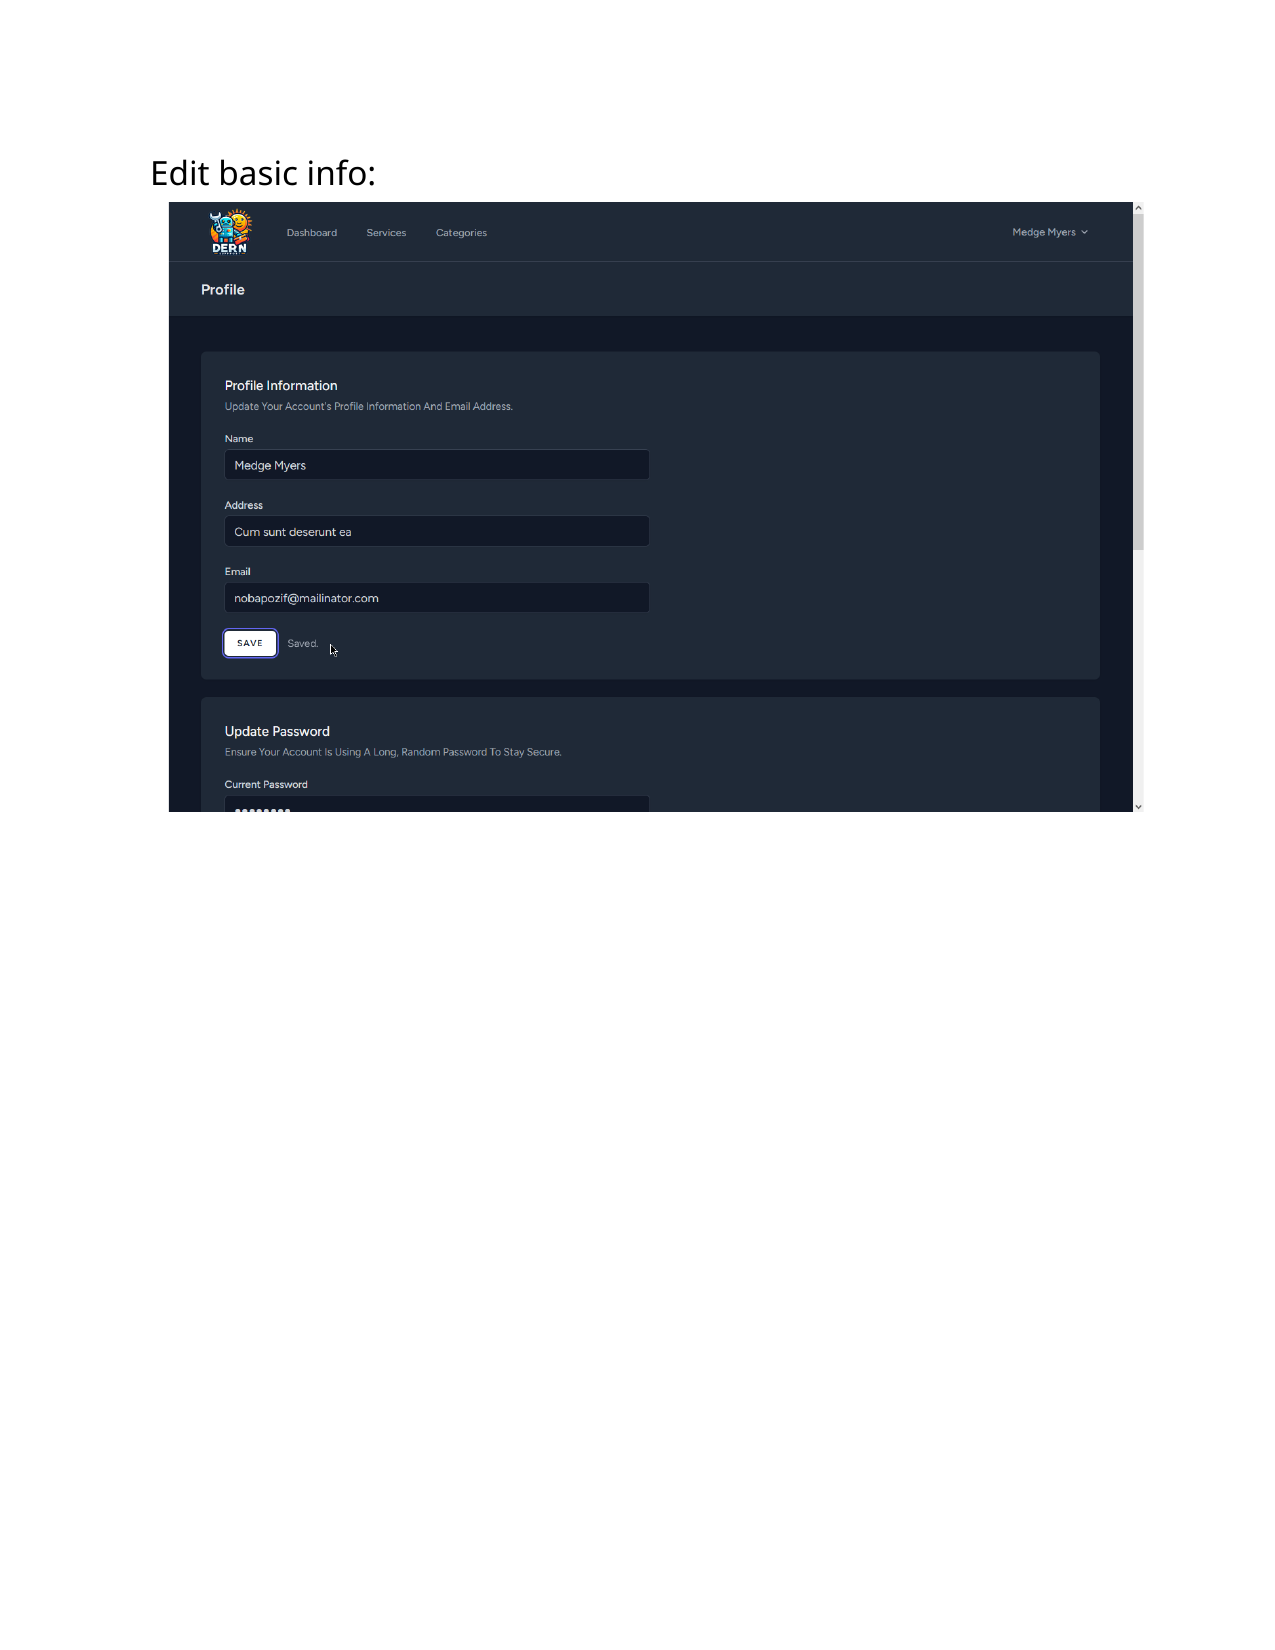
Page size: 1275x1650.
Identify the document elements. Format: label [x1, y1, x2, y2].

picture [168, 202, 1144, 812]
